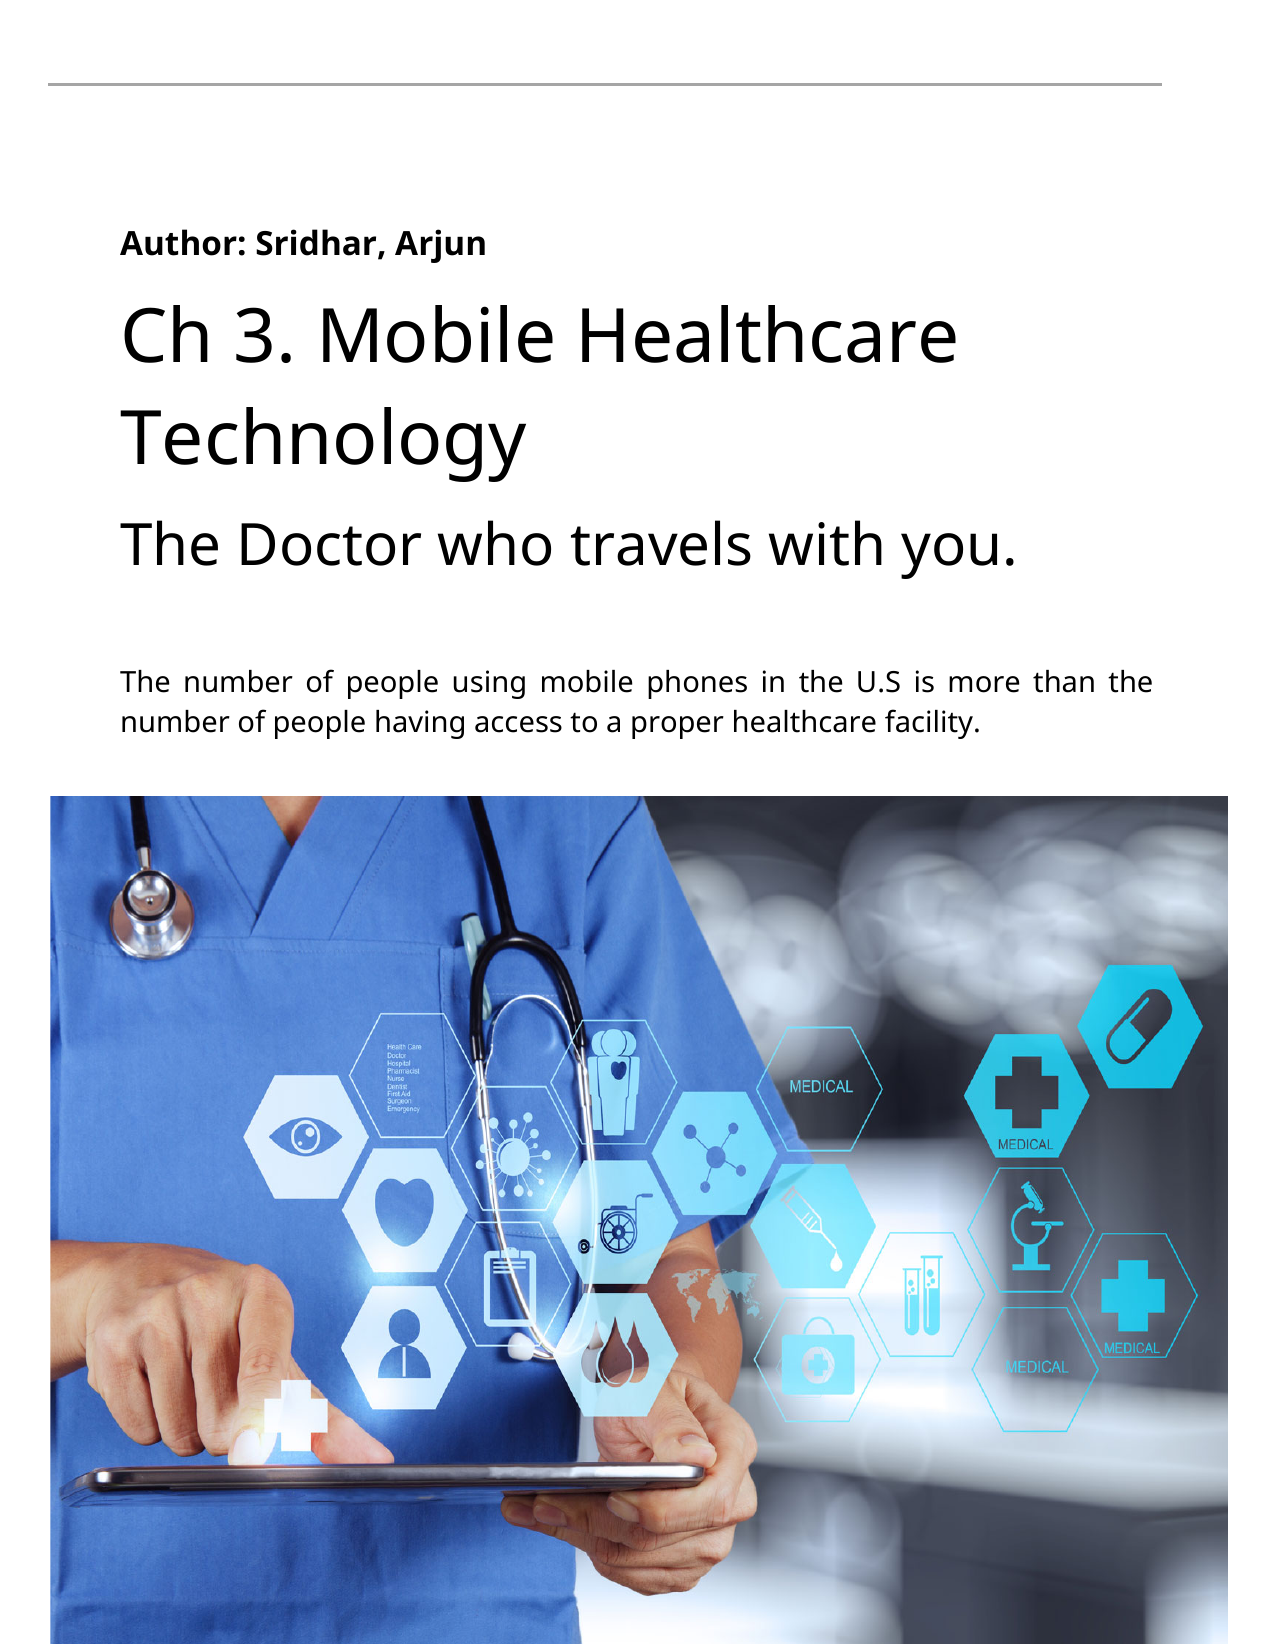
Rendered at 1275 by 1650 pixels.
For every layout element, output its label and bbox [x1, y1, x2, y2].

picture [50, 796, 1228, 1643]
